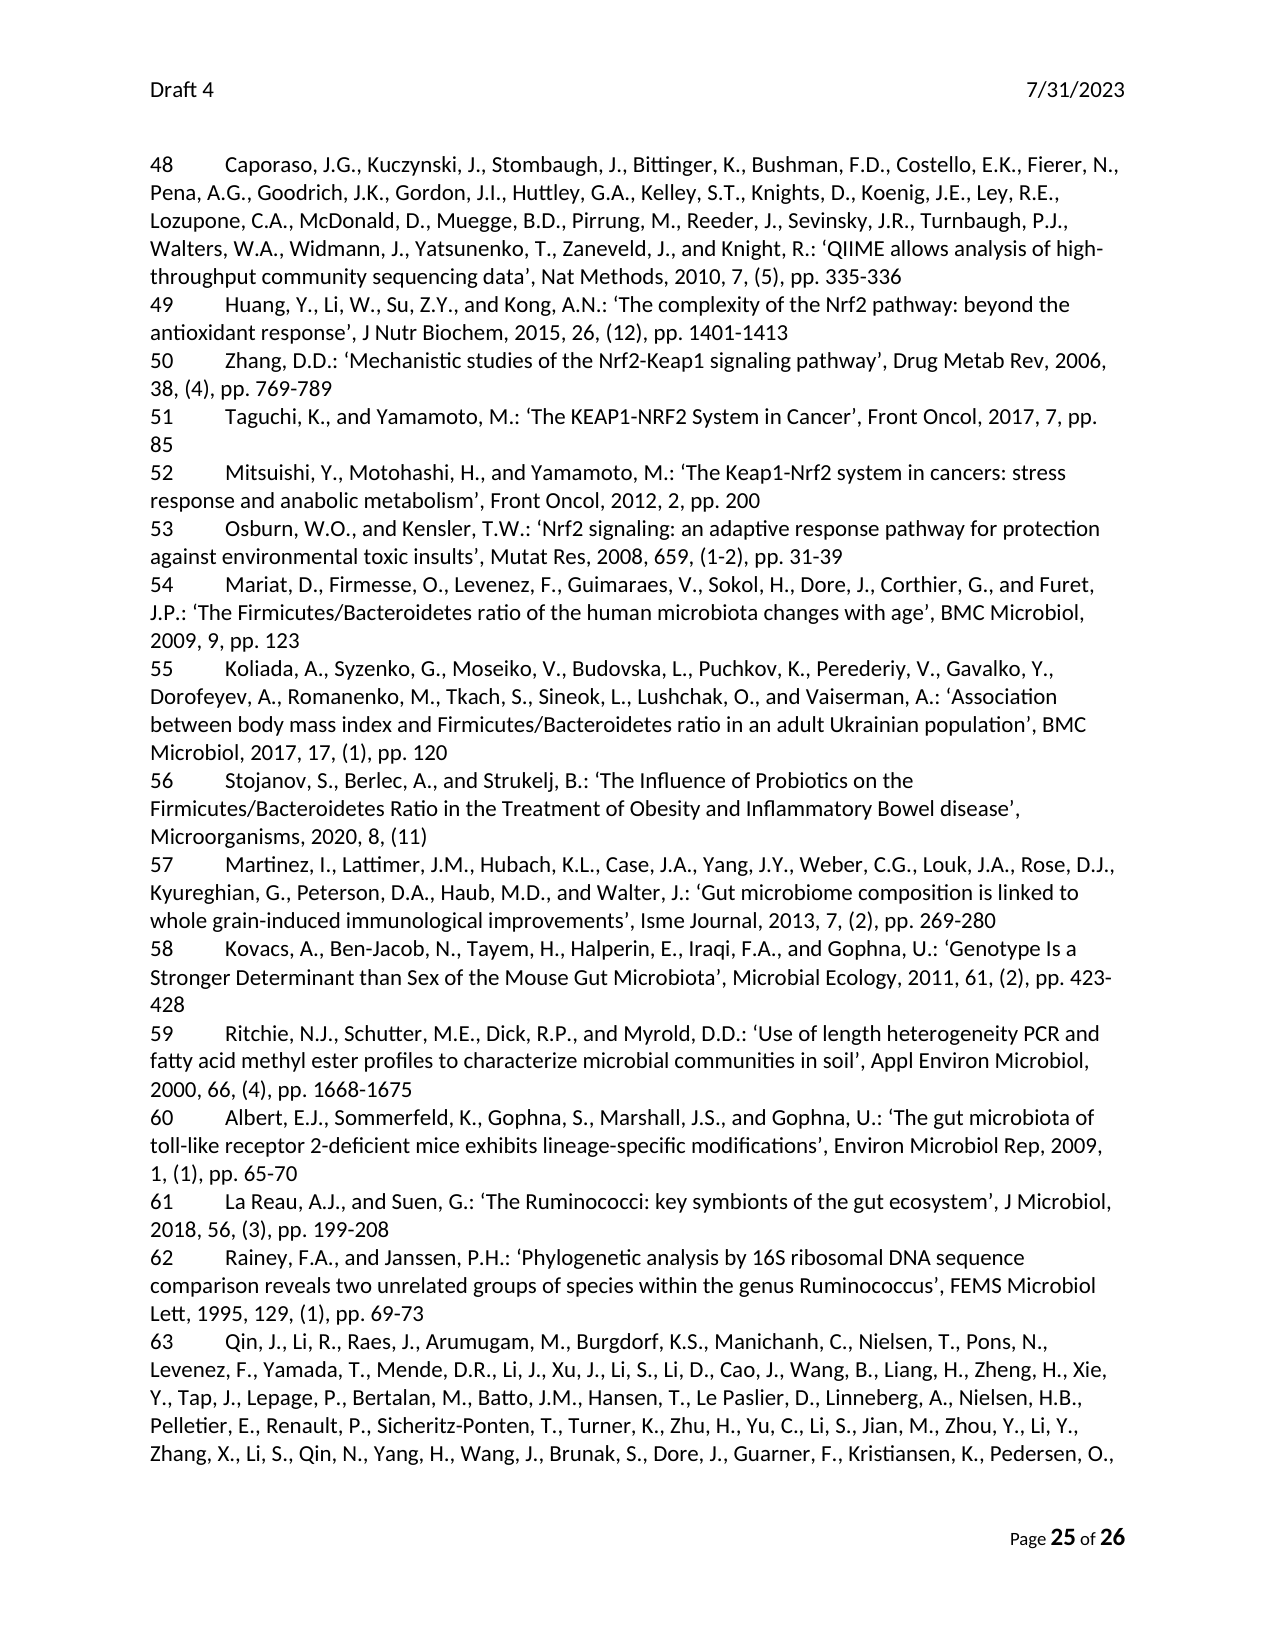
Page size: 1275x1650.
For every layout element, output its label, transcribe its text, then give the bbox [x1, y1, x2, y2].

text 60 Albert, E.J., Sommerfeld, K., Gophna, S., Marshall, J.S., and Gophna, U.: ‘The gut microbiota of toll-like receptor 2-deficient mice exhibits lineage-specific modifications’, Environ Microbiol Rep, 2009, 1, (1), pp. 65-70 [150, 1103, 1125, 1187]
text 56 Stojanov, S., Berlec, A., and Strukelj, B.: ‘The Influence of Probiotics on the Firmicutes/Bacteroidetes Ratio in the Treatment of Obesity and Inflammatory Bowel disease’, Microorganisms, 2020, 8, (11) [150, 766, 1125, 851]
text 49 Huang, Y., Li, W., Su, Z.Y., and Kong, A.N.: ‘The complexity of the Nrf2 pathway: beyond the antioxidant response’, J Nutr Biochem, 2015, 26, (12), pp. 1401-1413 [150, 290, 1125, 346]
text 54 Mariat, D., Firmesse, O., Levenez, F., Guimaraes, V., Sokol, H., Dore, J., Corthier, G., and Furet, J.P.: ‘The Firmicutes/Bacteroidetes ratio of the human microbiota changes with age’, BMC Microbiol, 2009, 9, pp. 123 [150, 570, 1125, 654]
text 53 Osburn, W.O., and Kensler, T.W.: ‘Nrf2 signaling: an adaptive response pathway for protection against environmental toxic insults’, Mutat Res, 2008, 659, (1-2), pp. 31-39 [150, 514, 1125, 570]
text 62 Rainey, F.A., and Janssen, P.H.: ‘Phylogenetic analysis by 16S ribosomal DNA sequence comparison reveals two unrelated groups of species within the genus Ruminococcus’, FEMS Microbiol Lett, 1995, 129, (1), pp. 69-73 [150, 1243, 1125, 1327]
text 57 Martinez, I., Lattimer, J.M., Hubach, K.L., Case, J.A., Yang, J.Y., Weber, C.G., Louk, J.A., Rose, D.J., Kyureghian, G., Peterson, D.A., Haub, M.D., and Walter, J.: ‘Gut microbiome composition is linked to whole grain-induced immunological improvements’, Isme Journal, 2013, 7, (2), pp. 269-280 [150, 851, 1125, 934]
text 55 Koliada, A., Syzenko, G., Moseiko, V., Budovska, L., Puchkov, K., Perederiy, V., Gavalko, Y., Dorofeyev, A., Romanenko, M., Tkach, S., Sineok, L., Lushchak, O., and Vaiserman, A.: ‘Association between body mass index and Firmicutes/Bacteroidetes ratio in an adult Ukrainian population’, BMC Microbiol, 2017, 17, (1), pp. 120 [150, 654, 1125, 766]
text 50 Zhang, D.D.: ‘Mechanistic studies of the Nrf2-Keap1 signaling pathway’, Drug Metab Rev, 2006, 38, (4), pp. 769-789 [150, 346, 1125, 402]
text 51 Taguchi, K., and Yamamoto, M.: ‘The KEAP1-NRF2 System in Cancer’, Front Oncol, 2017, 7, pp. 85 [150, 402, 1125, 458]
text 59 Ritchie, N.J., Schutter, M.E., Dick, R.P., and Myrold, D.D.: ‘Use of length heterogeneity PCR and fatty acid methyl ester profiles to characterize microbial communities in soil’, Appl Environ Microbiol, 2000, 66, (4), pp. 1668-1675 [150, 1019, 1125, 1103]
text 48 Caporaso, J.G., Kuczynski, J., Stombaugh, J., Bittinger, K., Bushman, F.D., Costello, E.K., Fierer, N., Pena, A.G., Goodrich, J.K., Gordon, J.I., Huttley, G.A., Kelley, S.T., Knights, D., Koenig, J.E., Ley, R.E., Lozupone, C.A., McDonald, D., Muegge, B.D., Pirrung, M., Reeder, J., Sevinsky, J.R., Turnbaugh, P.J., Walters, W.A., Widmann, J., Yatsunenko, T., Zaneveld, J., and Knight, R.: ‘QIIME allows analysis of high-throughput community sequencing data’, Nat Methods, 2010, 7, (5), pp. 335-336 [150, 150, 1125, 290]
text 52 Mitsuishi, Y., Motohashi, H., and Yamamoto, M.: ‘The Keap1-Nrf2 system in cancers: stress response and anabolic metabolism’, Front Oncol, 2012, 2, pp. 200 [150, 458, 1125, 514]
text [150, 1327, 1125, 1467]
text 61 La Reau, A.J., and Suen, G.: ‘The Ruminococci: key symbionts of the gut ecosystem’, J Microbiol, 2018, 56, (3), pp. 199-208 [150, 1187, 1125, 1243]
text 58 Kovacs, A., Ben-Jacob, N., Tayem, H., Halperin, E., Iraqi, F.A., and Gophna, U.: ‘Genotype Is a Stronger Determinant than Sex of the Mouse Gut Microbiota’, Microbial Ecology, 2011, 61, (2), pp. 423-428 [150, 934, 1125, 1019]
